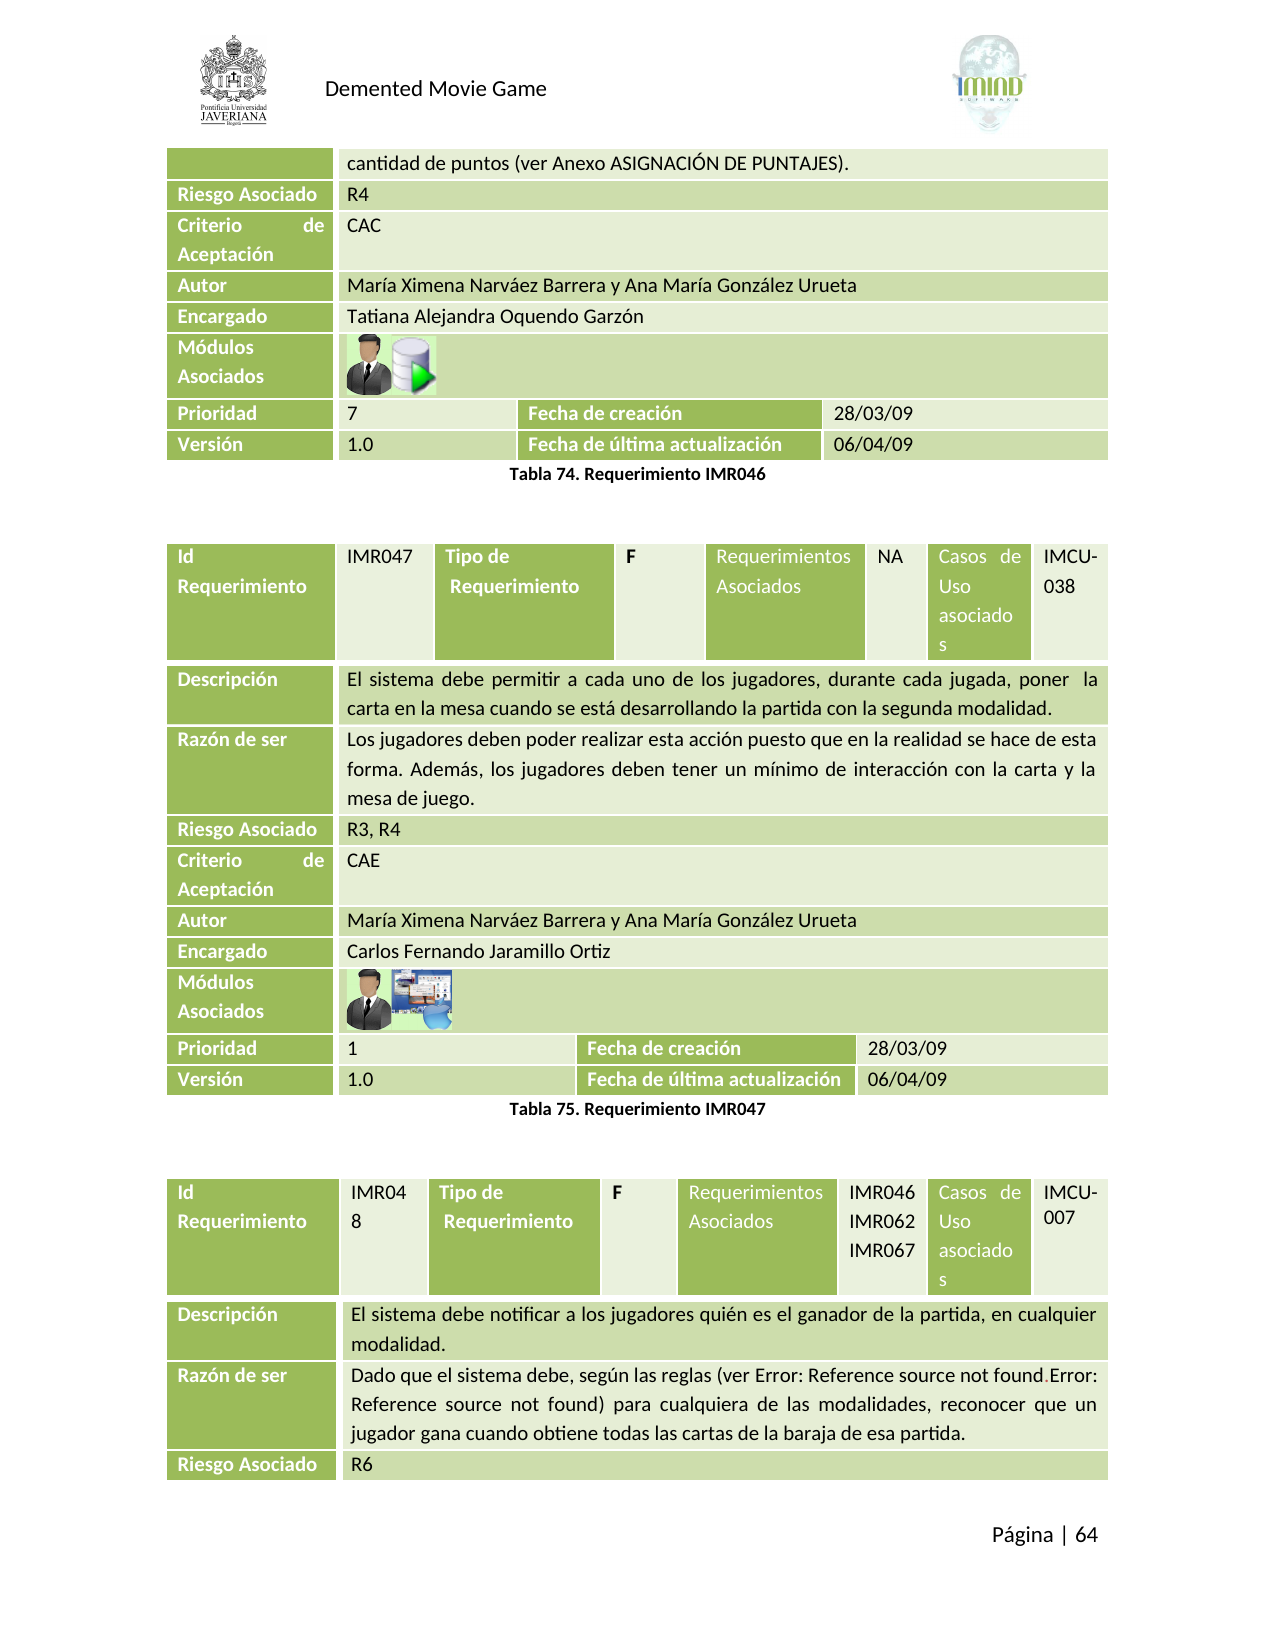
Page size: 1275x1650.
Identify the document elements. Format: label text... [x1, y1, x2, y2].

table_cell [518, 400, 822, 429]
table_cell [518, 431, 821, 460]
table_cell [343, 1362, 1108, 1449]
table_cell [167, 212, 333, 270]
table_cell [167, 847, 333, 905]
picture [346, 969, 452, 1030]
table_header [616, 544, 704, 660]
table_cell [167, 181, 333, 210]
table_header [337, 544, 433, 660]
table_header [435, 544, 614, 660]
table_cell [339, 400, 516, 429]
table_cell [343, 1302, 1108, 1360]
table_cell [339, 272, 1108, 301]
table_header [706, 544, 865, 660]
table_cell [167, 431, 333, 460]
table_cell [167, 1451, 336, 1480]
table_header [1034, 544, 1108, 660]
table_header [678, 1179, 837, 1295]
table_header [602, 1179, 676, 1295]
text Tabla 74. Requerimiento IMR046 [177, 462, 1098, 485]
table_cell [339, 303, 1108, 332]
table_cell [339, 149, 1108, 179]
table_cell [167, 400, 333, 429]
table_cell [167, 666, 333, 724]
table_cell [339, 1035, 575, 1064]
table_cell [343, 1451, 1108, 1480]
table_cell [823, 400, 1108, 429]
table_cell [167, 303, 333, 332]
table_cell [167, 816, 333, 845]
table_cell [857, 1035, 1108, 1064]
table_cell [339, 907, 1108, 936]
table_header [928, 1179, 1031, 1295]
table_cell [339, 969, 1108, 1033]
picture [200, 35, 267, 126]
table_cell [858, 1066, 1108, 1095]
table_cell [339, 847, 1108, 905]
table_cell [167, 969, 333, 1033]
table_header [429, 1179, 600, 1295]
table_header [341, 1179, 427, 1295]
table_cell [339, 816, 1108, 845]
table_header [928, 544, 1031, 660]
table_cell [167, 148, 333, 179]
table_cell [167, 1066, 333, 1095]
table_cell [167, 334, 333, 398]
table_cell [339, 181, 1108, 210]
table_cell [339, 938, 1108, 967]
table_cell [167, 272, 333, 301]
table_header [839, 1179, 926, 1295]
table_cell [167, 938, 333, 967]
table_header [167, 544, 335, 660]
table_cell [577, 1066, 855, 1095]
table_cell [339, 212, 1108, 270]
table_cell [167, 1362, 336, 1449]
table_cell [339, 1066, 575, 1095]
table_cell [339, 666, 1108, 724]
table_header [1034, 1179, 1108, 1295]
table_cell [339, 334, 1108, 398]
text Tabla 75. Requerimiento IMR047 [177, 1098, 1098, 1120]
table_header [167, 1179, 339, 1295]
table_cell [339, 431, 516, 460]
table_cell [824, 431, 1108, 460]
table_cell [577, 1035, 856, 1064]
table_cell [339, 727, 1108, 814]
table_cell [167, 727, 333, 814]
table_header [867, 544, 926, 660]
picture [346, 334, 437, 395]
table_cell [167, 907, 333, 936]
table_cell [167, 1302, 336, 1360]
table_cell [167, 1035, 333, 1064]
picture [951, 35, 1033, 138]
